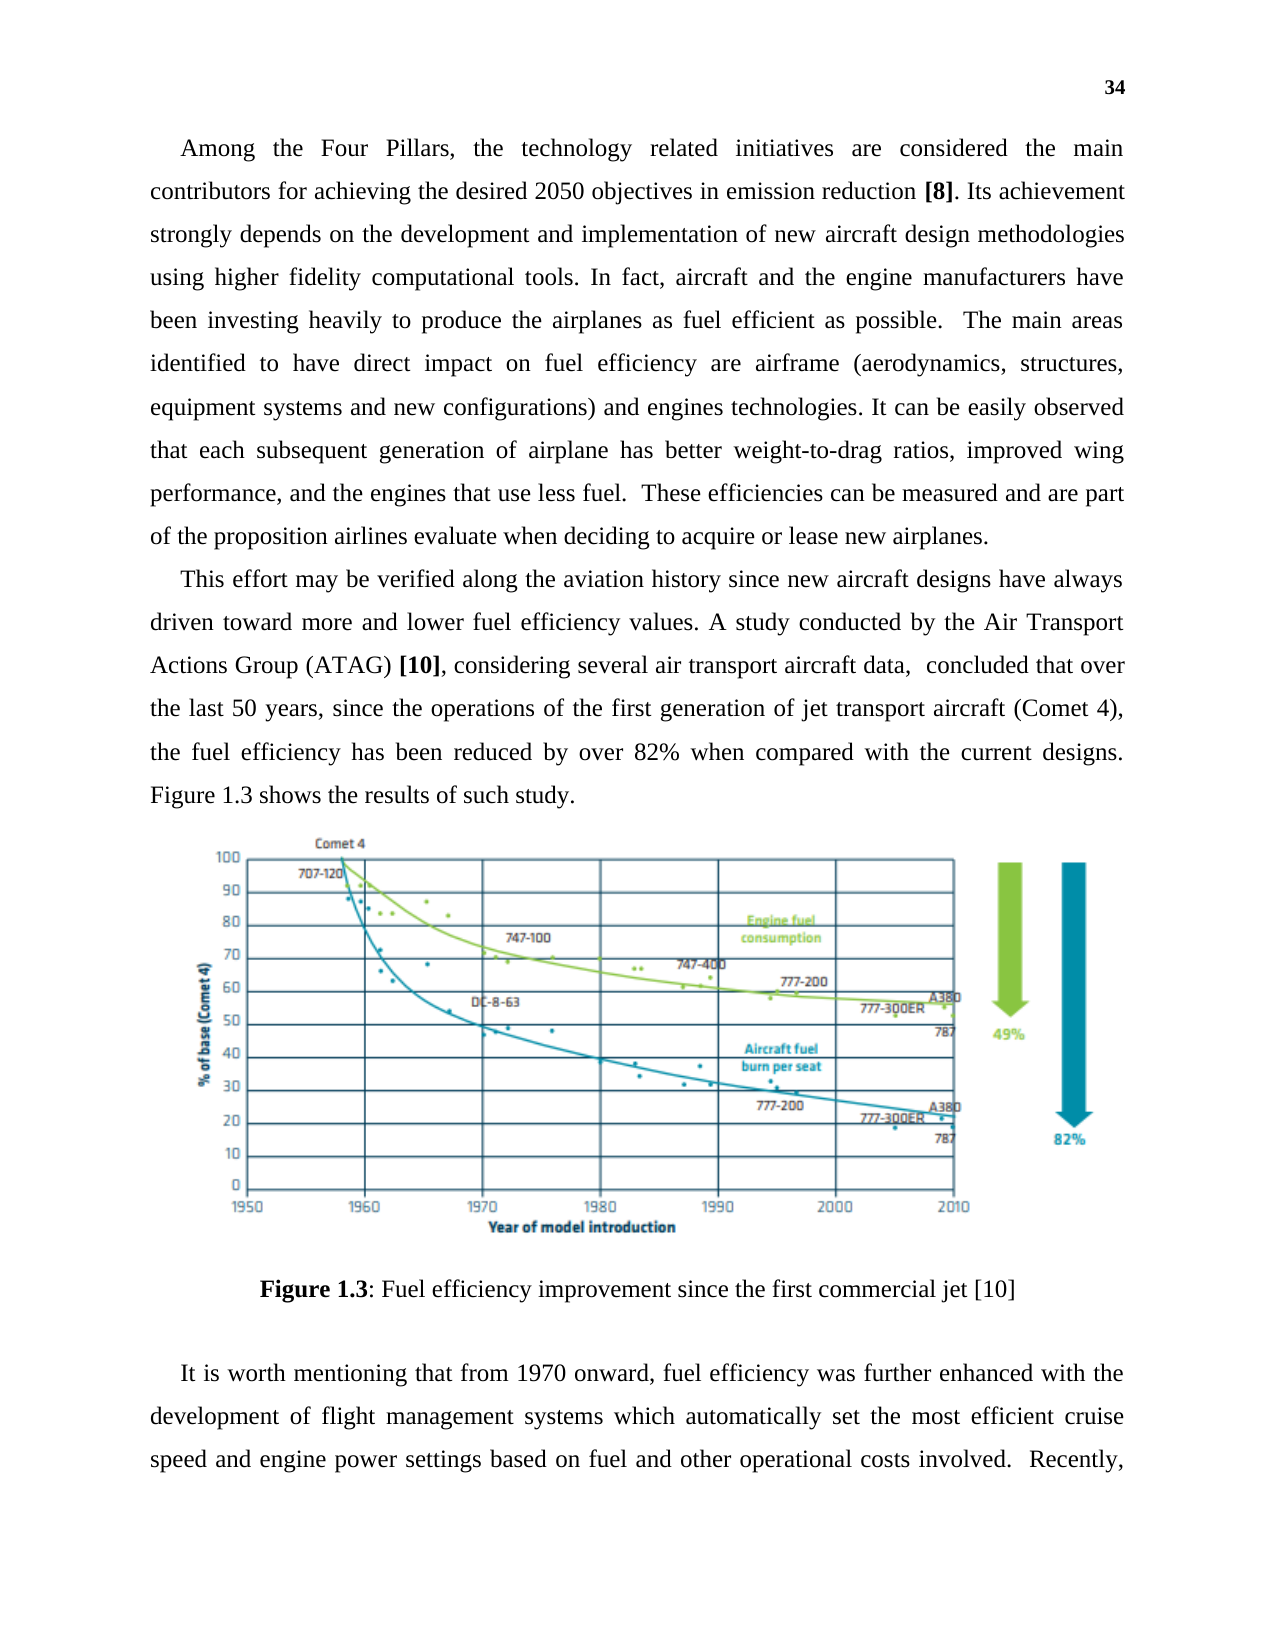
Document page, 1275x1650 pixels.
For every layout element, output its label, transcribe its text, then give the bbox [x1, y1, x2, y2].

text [150, 1358, 1125, 1473]
picture [183, 822, 1123, 1250]
text This effort may be verified along the aviation history since new aircraft designs have always driven toward more and lower fuel efficiency values. A study conducted by the Air Transport Actions Group (ATAG) , considering several air transport aircraft data, concluded that over the last 50 years, since the operations of the first generation of jet transport aircraft (Comet 4), the fuel efficiency has been reduced by over 82% when compared with the current designs. Figure 1.3 shows the results of such study. [150, 564, 1125, 808]
text Figure 1.3: Fuel efficiency improvement since the first commercial jet [150, 1274, 1125, 1303]
text Among the Four Pillars, the technology related initiatives are considered the main contributors for achieving the desired 2050 objectives in emission reduction . Its achievement strongly depends on the development and implementation of new aircraft design methodologies using higher fidelity computational tools. In fact, aircraft and the engine manufacturers have been investing heavily to produce the airplanes as fuel efficient as possible. The main areas identified to have direct impact on fuel efficiency are airframe (aerodynamics, structures, equipment systems and new configurations) and engines technologies. It can be easily observed that each subsequent generation of airplane has better weight-to-drag ratios, improved wing performance, and the engines that use less fuel. These efficiencies can be measured and are part of the proposition airlines evaluate when deciding to acquire or lease new airplanes. [150, 133, 1125, 550]
